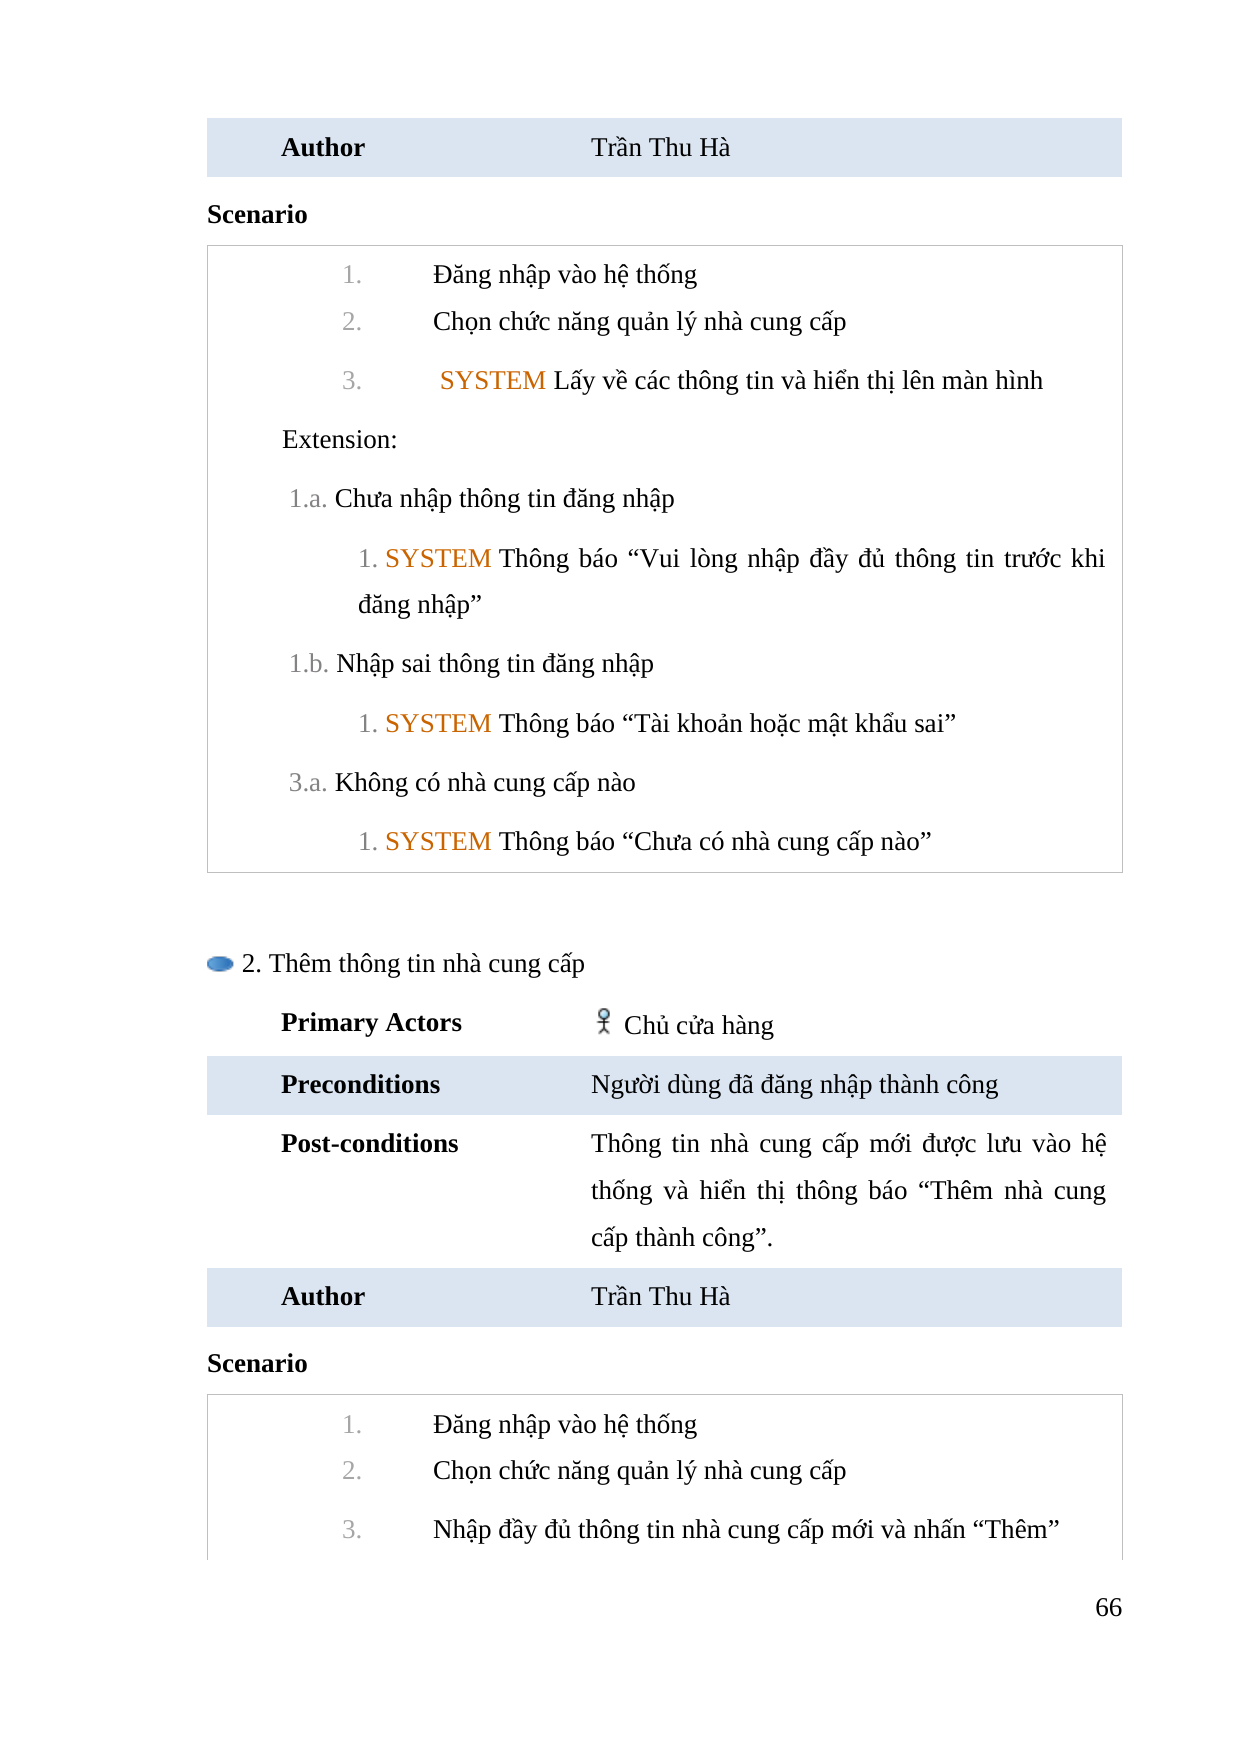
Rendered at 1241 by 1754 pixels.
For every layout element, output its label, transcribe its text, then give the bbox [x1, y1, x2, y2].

table_cell 3.a. Không có nhà cung cấp nào [208, 753, 1122, 812]
table_cell Post-conditions [207, 1115, 515, 1267]
picture [589, 1007, 618, 1035]
subtitle Scenario [207, 198, 1122, 229]
table_cell Trần Thu Hà [515, 118, 1122, 177]
table_cell 1.a. Chưa nhập thông tin đăng nhập [208, 470, 1122, 529]
table_header Đăng nhập vào hệ thống Chọn chức năng quản lý nhà cung cấp [208, 1395, 1122, 1501]
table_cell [208, 1501, 1122, 1560]
subtitle Scenario [207, 1347, 1122, 1379]
table_cell 1. SYSTEM Thông báo “Tài khoản hoặc mật khẩu sai” [208, 694, 1122, 753]
table_cell SYSTEM Lấy về các thông tin và hiển thị lên màn hình [208, 352, 1122, 411]
table_cell Extension: [208, 411, 1122, 470]
table_cell Author [207, 118, 515, 177]
table_cell Trần Thu Hà [515, 1268, 1122, 1327]
table_cell 1. SYSTEM Thông báo “Vui lòng nhập đầy đủ thông tin trước khi đăng nhập” [208, 529, 1122, 635]
picture [206, 949, 235, 973]
text 2. Thêm thông tin nhà cung cấp [207, 944, 1122, 978]
table_cell Người dùng đã đăng nhập thành công [515, 1056, 1122, 1115]
table_header Primary Actors [207, 994, 515, 1056]
table_cell Preconditions [207, 1056, 515, 1115]
table_header Chủ cửa hàng [515, 994, 1122, 1056]
table_cell 1.b. Nhập sai thông tin đăng nhập [208, 635, 1122, 694]
table_cell 1. SYSTEM Thông báo “Chưa có nhà cung cấp nào” [208, 813, 1122, 872]
table_cell Author [207, 1268, 515, 1327]
table_cell Thông tin nhà cung cấp mới được lưu vào hệ thống và hiển thị thông báo “Thêm nhà cung cấp thành công”. [515, 1115, 1122, 1267]
table_header Đăng nhập vào hệ thống Chọn chức năng quản lý nhà cung cấp [208, 246, 1122, 352]
